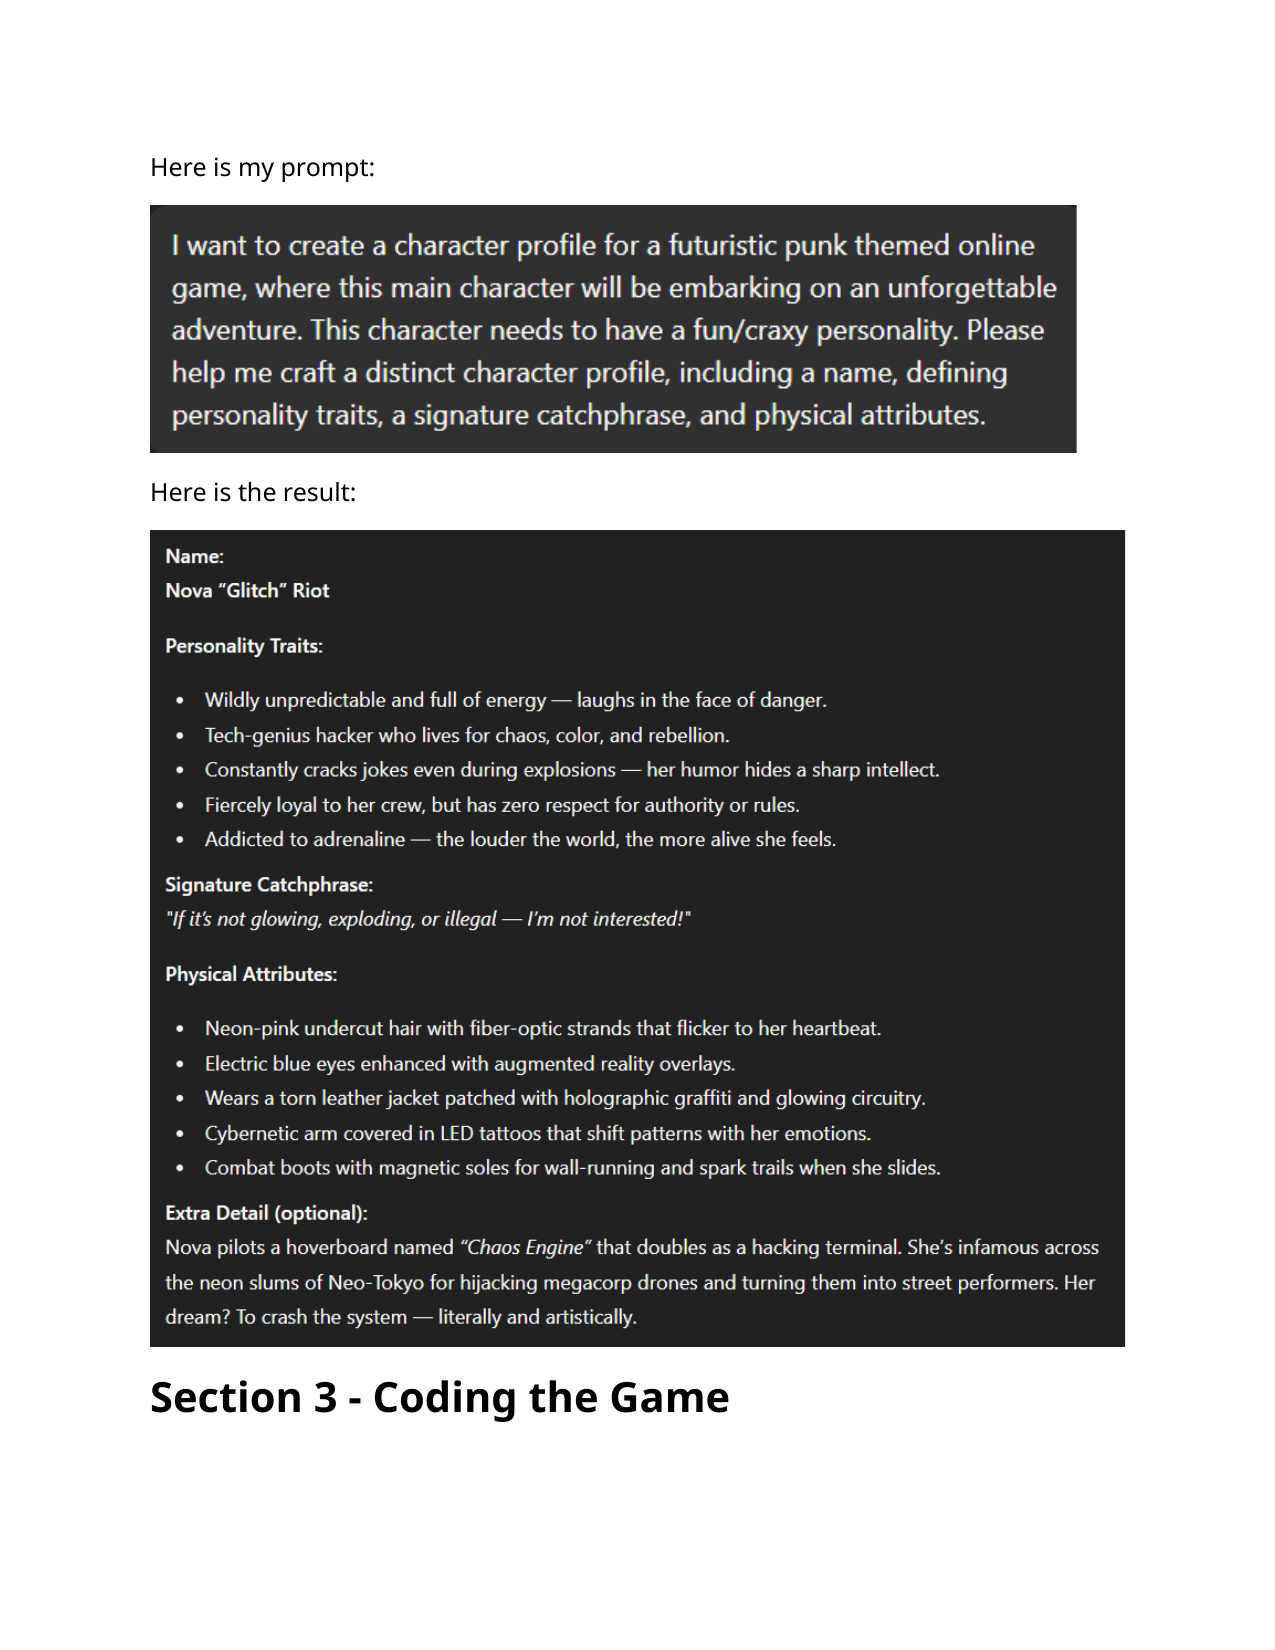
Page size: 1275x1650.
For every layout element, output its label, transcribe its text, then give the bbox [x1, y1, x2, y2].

text Here is my prompt: [150, 150, 1125, 184]
picture [150, 205, 1077, 453]
text Here is the result: [150, 474, 1125, 508]
text Section 3 - Coding the Game [150, 1368, 1125, 1425]
picture [150, 530, 1125, 1347]
